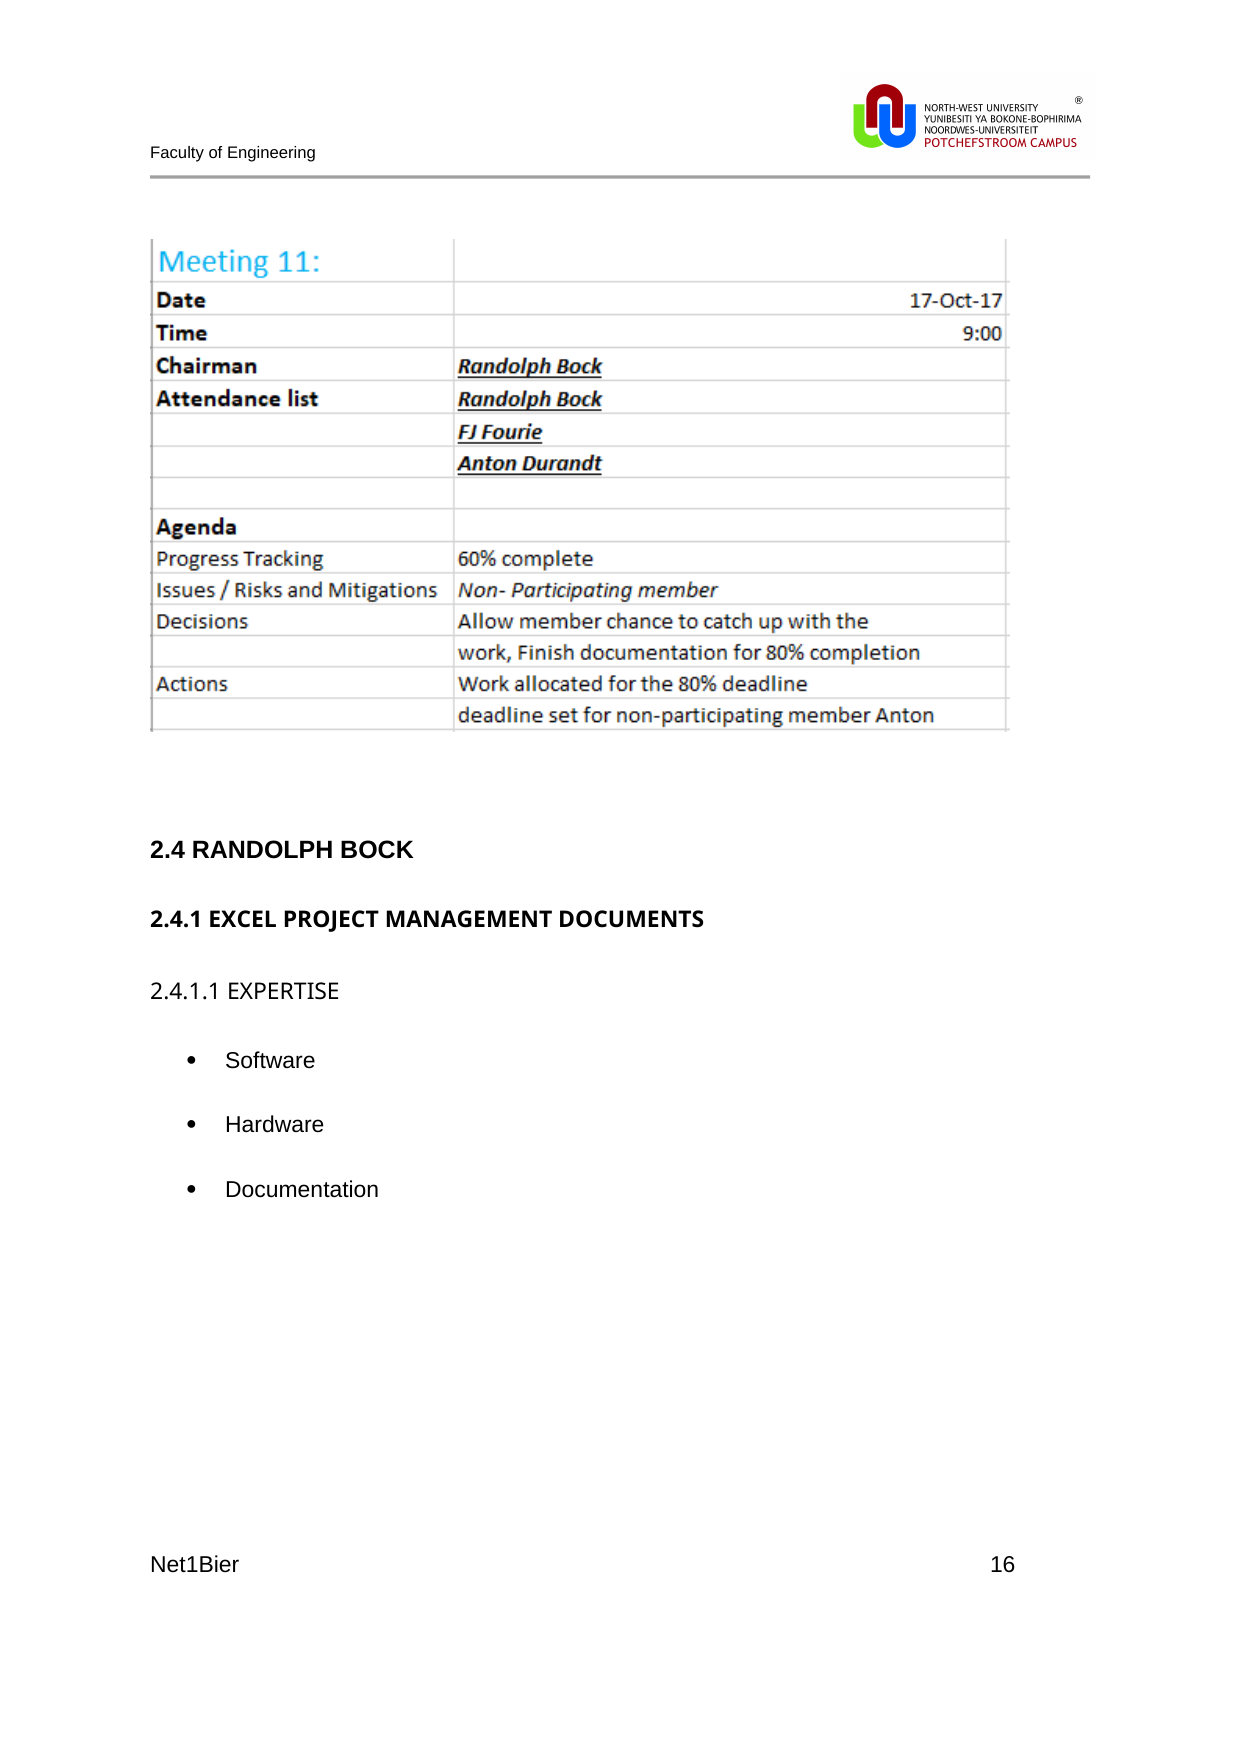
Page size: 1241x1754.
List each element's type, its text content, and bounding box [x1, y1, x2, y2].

picture [150, 239, 1010, 732]
subtitle 2.4 Randolph Bock [150, 835, 1090, 863]
list Hardware [187, 1111, 1090, 1137]
picture [840, 73, 1095, 159]
subtitle 2.4.1.1 Expertise [150, 975, 1090, 1006]
subtitle 2.4.1 Excel Project Management Documents [150, 903, 1090, 934]
list Documentation [187, 1176, 1090, 1202]
list Software [187, 1047, 1090, 1073]
